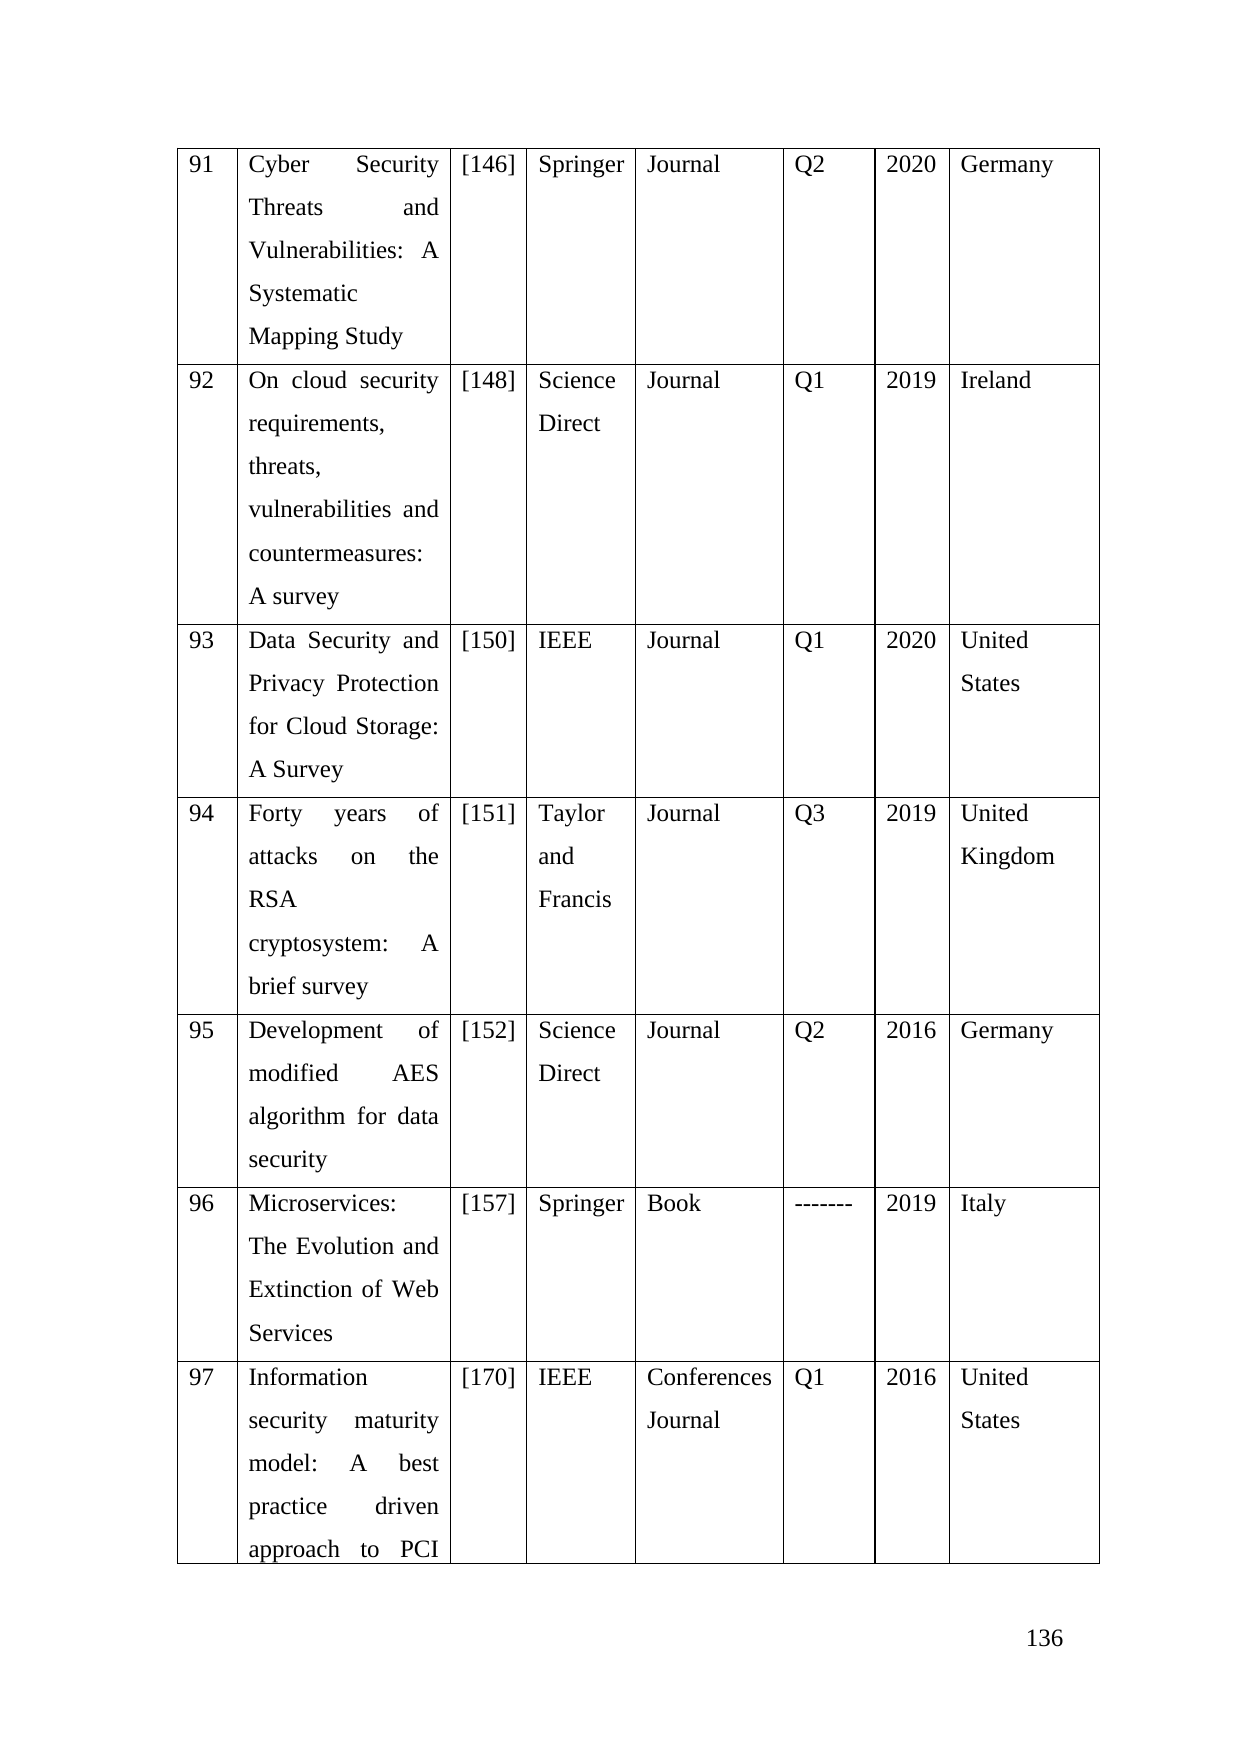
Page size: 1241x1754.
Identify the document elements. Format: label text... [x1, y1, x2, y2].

table_cell [451, 149, 526, 364]
table_cell [451, 1362, 526, 1563]
table_cell 94 [178, 798, 237, 1014]
table_cell Springer [527, 1188, 635, 1361]
table_cell Q1 [784, 1362, 874, 1563]
table_cell Journal [636, 798, 783, 1014]
table_cell Journal [636, 149, 783, 364]
table_cell 97 [178, 1362, 237, 1563]
table_cell 2019 [876, 798, 949, 1014]
table_cell Q1 [784, 365, 874, 624]
table_cell Journal [636, 625, 783, 797]
table_cell 91 [178, 149, 237, 364]
table_cell [451, 798, 526, 1014]
table_cell Q3 [784, 798, 874, 1014]
table_cell [451, 365, 526, 624]
table_cell Ireland [950, 365, 1099, 624]
table_cell [451, 1015, 526, 1187]
table_cell Q2 [784, 149, 874, 364]
table_cell United States [950, 1362, 1099, 1563]
table_cell Italy [950, 1188, 1099, 1361]
table_cell Book [636, 1188, 783, 1361]
table_cell [451, 1188, 526, 1361]
table_cell Journal [636, 1015, 783, 1187]
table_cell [238, 1362, 450, 1563]
table_cell Springer [527, 149, 635, 364]
table_cell Data Security and Privacy Protection for Cloud Storage: A Survey [238, 625, 450, 797]
table_cell 95 [178, 1015, 237, 1187]
table_cell IEEE [527, 1362, 635, 1563]
table_cell On cloud security requirements, threats, vulnerabilities and countermeasures: A survey [238, 365, 450, 624]
table_cell 2020 [876, 149, 949, 364]
table_cell United Kingdom [950, 798, 1099, 1014]
table_cell Taylor and Francis [527, 798, 635, 1014]
table_cell Science Direct [527, 365, 635, 624]
table_cell IEEE [527, 625, 635, 797]
table_cell 93 [178, 625, 237, 797]
table_cell Forty years of attacks on the RSA cryptosystem: A brief survey [238, 798, 450, 1014]
table_cell 2016 [876, 1362, 949, 1563]
table_cell [451, 625, 526, 797]
table_cell Microservices: The Evolution and Extinction of Web Services [238, 1188, 450, 1361]
table_cell 2019 [876, 1188, 949, 1361]
table_cell Development of modified AES algorithm for data security [238, 1015, 450, 1187]
table_cell Journal [636, 365, 783, 624]
table_cell Science Direct [527, 1015, 635, 1187]
table_cell 92 [178, 365, 237, 624]
table_cell Q1 [784, 625, 874, 797]
table_cell Conferences Journal [636, 1362, 783, 1563]
table_cell 2019 [876, 365, 949, 624]
table_cell Cyber Security Threats and Vulnerabilities: A Systematic Mapping Study [238, 149, 450, 364]
table_cell United States [950, 625, 1099, 797]
table_cell ------- [784, 1188, 874, 1361]
table_cell Germany [950, 1015, 1099, 1187]
table_cell 96 [178, 1188, 237, 1361]
table_cell Q2 [784, 1015, 874, 1187]
table_cell 2020 [876, 625, 949, 797]
table_cell Germany [950, 149, 1099, 364]
table_cell 2016 [876, 1015, 949, 1187]
